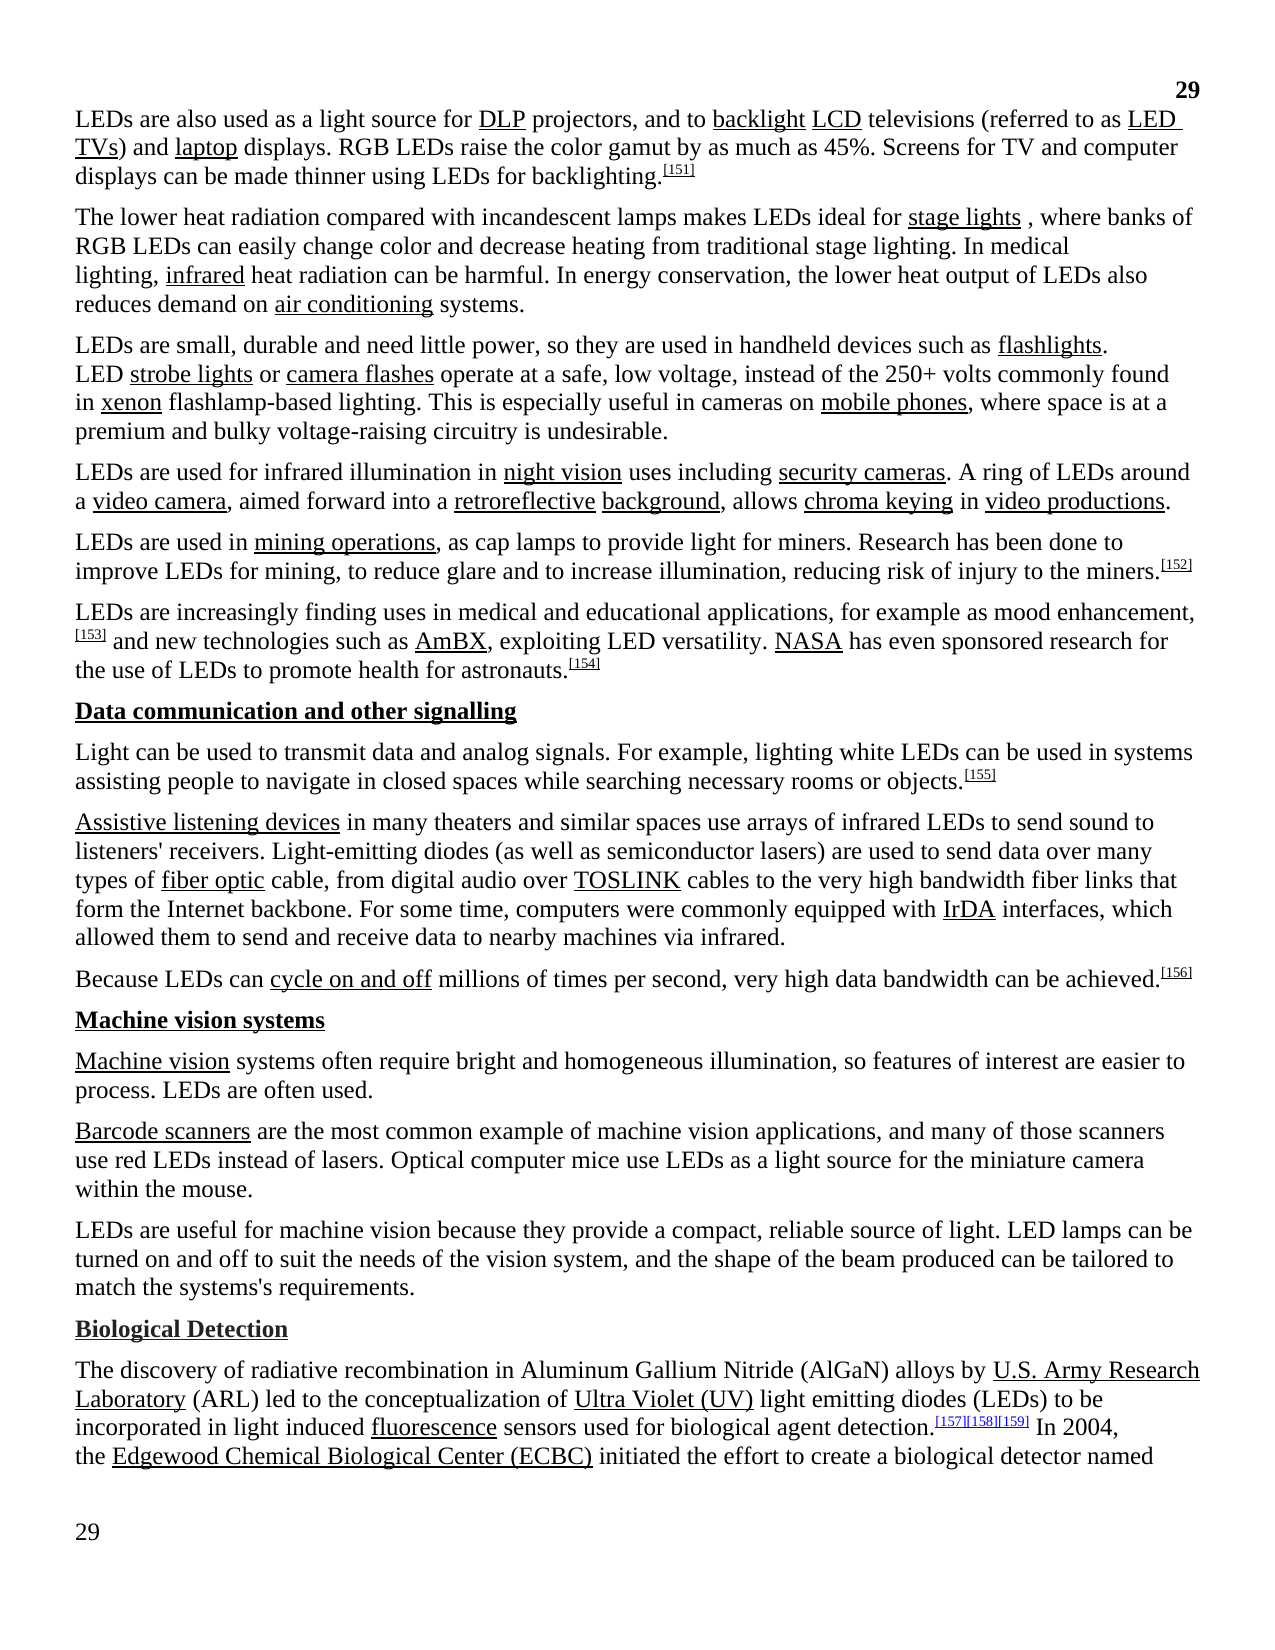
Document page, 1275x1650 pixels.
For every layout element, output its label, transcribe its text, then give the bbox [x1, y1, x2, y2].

subtitle Data communication and other signalling [75, 696, 1200, 725]
text LEDs are used for infrared illumination in night vision uses including security cameras. A ring of LEDs around a video camera, aimed forward into a retroreflective background, allows chroma keying in video productions. [75, 457, 1200, 515]
text LEDs are useful for machine vision because they provide a compact, reliable source of light. LED lamps can be turned on and off to suit the needs of the vision system, and the shape of the beam produced can be tailored to match the systems's requirements. [75, 1215, 1200, 1301]
text The lower heat radiation compared with incandescent lamps makes LEDs ideal for stage lights , where banks of RGB LEDs can easily change color and decrease heating from traditional stage lighting. In medical lighting, infrared heat radiation can be harmful. In energy conservation, the lower heat output of LEDs also reduces demand on air conditioning systems. [75, 202, 1200, 317]
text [75, 1355, 1200, 1470]
text LEDs are increasingly finding uses in medical and educational applications, for example as mood enhancement,[153] and new technologies such as AmBX, exploiting LED versatility. NASA has even sponsored research for the use of LEDs to promote health for astronauts.[154] [75, 597, 1200, 684]
text Light can be used to transmit data and analog signals. For example, lighting white LEDs can be used in systems assisting people to navigate in closed spaces while searching necessary rooms or objects.[155] [75, 737, 1200, 795]
text Machine vision systems often require bright and homogeneous illumination, so features of interest are easier to process. LEDs are often used. [75, 1046, 1200, 1104]
text Barcode scanners are the most common example of machine vision applications, and many of those scanners use red LEDs instead of lasers. Optical computer mice use LEDs as a light source for the miniature camera within the mouse. [75, 1116, 1200, 1202]
subtitle Biological Detection [75, 1314, 1200, 1342]
text LEDs are small, durable and need little power, so they are used in handheld devices such as flashlights. LED strobe lights or camera flashes operate at a safe, low voltage, instead of the 250+ volts commonly found in xenon flashlamp-based lighting. This is especially useful in cameras on mobile phones, where space is at a premium and bulky voltage-raising circuitry is undesirable. [75, 330, 1200, 445]
text LEDs are used in mining operations, as cap lamps to provide light for miners. Research has been done to improve LEDs for mining, to reduce glare and to increase illumination, reducing risk of injury to the miners.[152] [75, 527, 1200, 585]
subtitle Machine vision systems [75, 1005, 1200, 1034]
text LEDs are also used as a light source for DLP projectors, and to backlight LCD televisions (referred to as LED TVs) and laptop displays. RGB LEDs raise the color gamut by as much as 45%. Screens for TV and computer displays can be made thinner using LEDs for backlighting.[151] [75, 104, 1200, 190]
text Assistive listening devices in many theaters and similar spaces use arrays of infrared LEDs to send sound to listeners' receivers. Light-emitting diodes (as well as semiconductor lasers) are used to send data over many types of fiber optic cable, from digital audio over TOSLINK cables to the very high bandwidth fiber links that form the Internet backbone. For some time, computers were commonly equipped with IrDA interfaces, which allowed them to send and receive data to nearby machines via infrared. [75, 807, 1200, 951]
text Because LEDs can cycle on and off millions of times per second, very high data bandwidth can be achieved.[156] [75, 964, 1200, 992]
